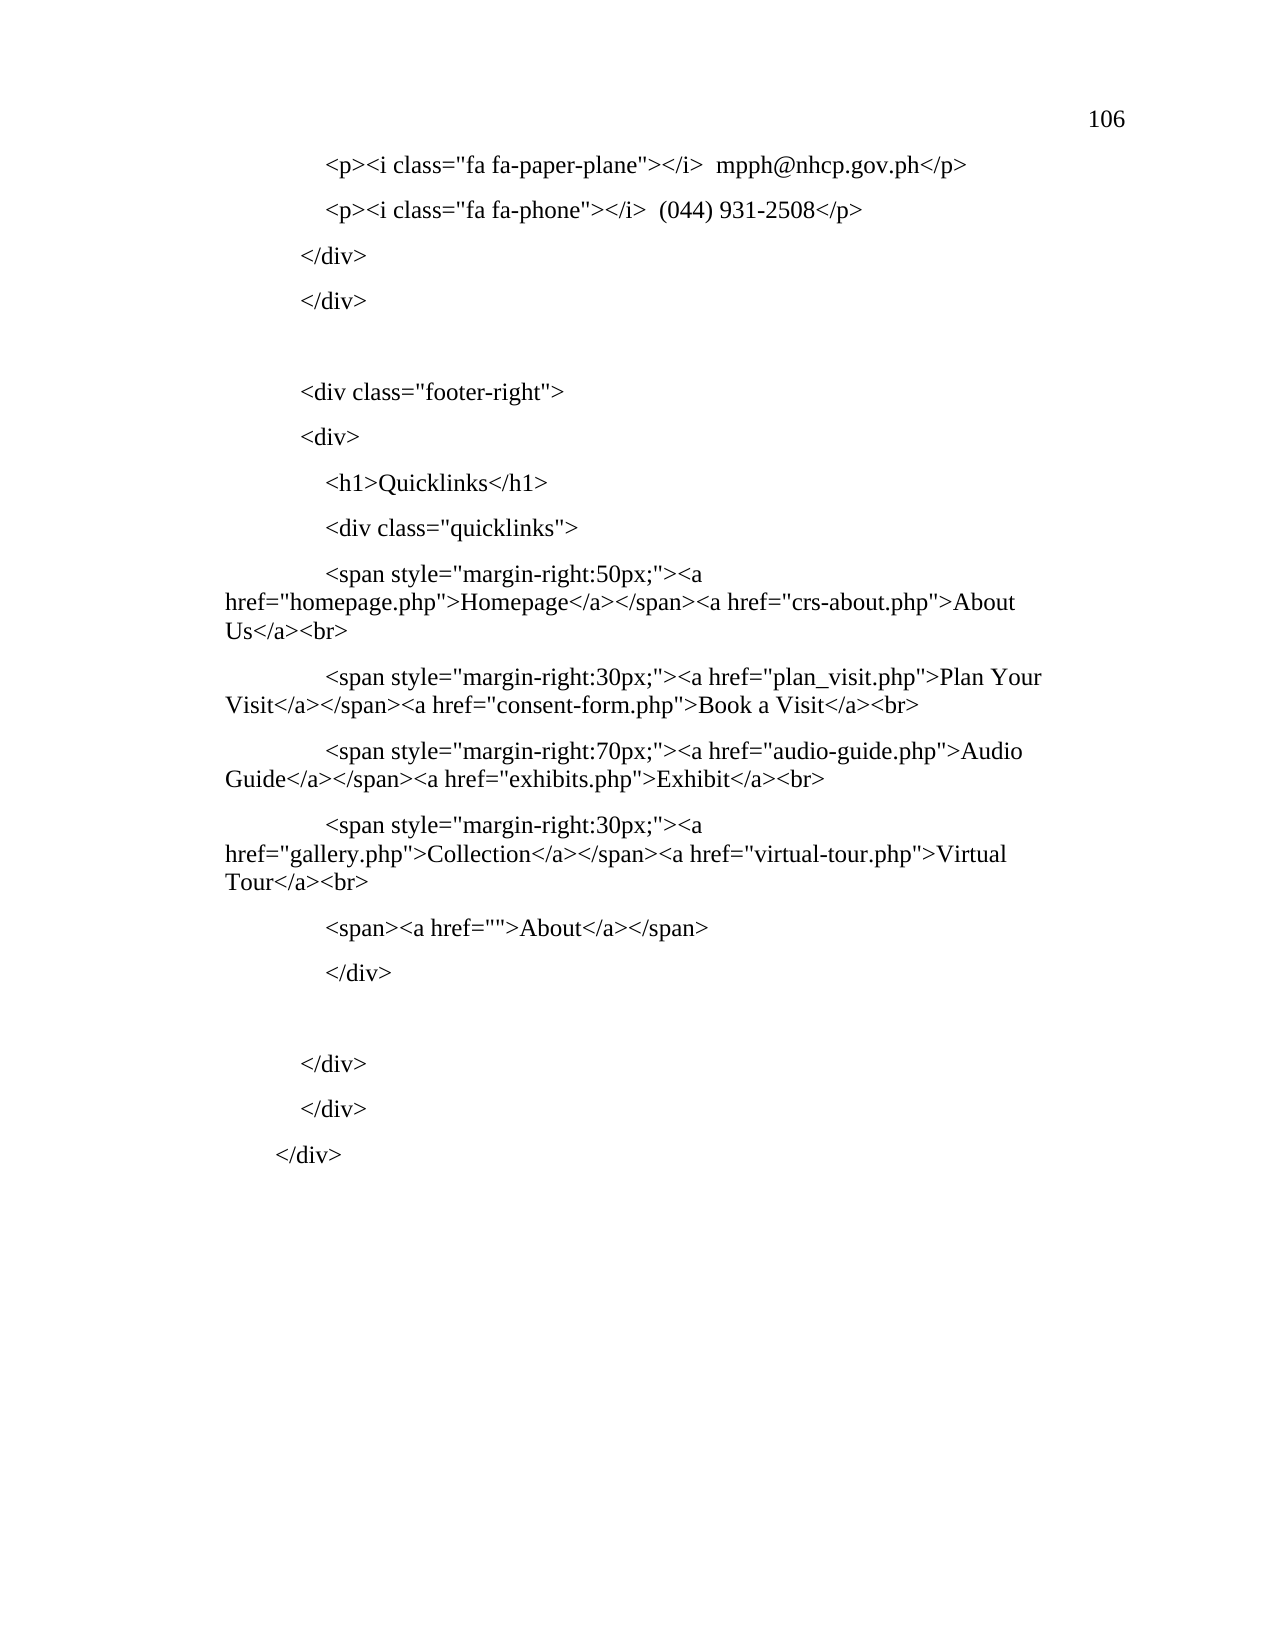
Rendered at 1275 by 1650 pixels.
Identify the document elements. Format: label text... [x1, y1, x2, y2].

text </div> [225, 241, 1125, 269]
text </div> [225, 1094, 1125, 1123]
text <span><a href="">About</a></span> [225, 913, 1125, 942]
text <span style="margin-right:30px;"><a href="plan_visit.php">Plan Your Visit</a></span><a href="consent-form.php">Book a Visit</a><br> [225, 662, 1125, 719]
text <h1>Quicklinks</h1> [225, 468, 1125, 497]
text <p><i class="fa fa-phone"></i> (044) 931-2508</p> [225, 195, 1125, 224]
text </div> [225, 1140, 1125, 1169]
text <div class="footer-right"> [225, 377, 1125, 406]
text </div> [225, 958, 1125, 987]
text </div> [225, 286, 1125, 315]
text <div class="quicklinks"> [225, 513, 1125, 542]
text <span style="margin-right:30px;"><a href="gallery.php">Collection</a></span><a href="virtual-tour.php">Virtual Tour</a><br> [225, 810, 1125, 896]
text <span style="margin-right:70px;"><a href="audio-guide.php">Audio Guide</a></span><a href="exhibits.php">Exhibit</a><br> [225, 736, 1125, 793]
text <span style="margin-right:50px;"><a href="homepage.php">Homepage</a></span><a href="crs-about.php">About Us</a><br> [225, 559, 1125, 645]
text <div> [225, 422, 1125, 451]
text <p><i class="fa fa-paper-plane"></i> mpph@nhcp.gov.ph</p> [225, 150, 1125, 179]
text </div> [225, 1049, 1125, 1078]
